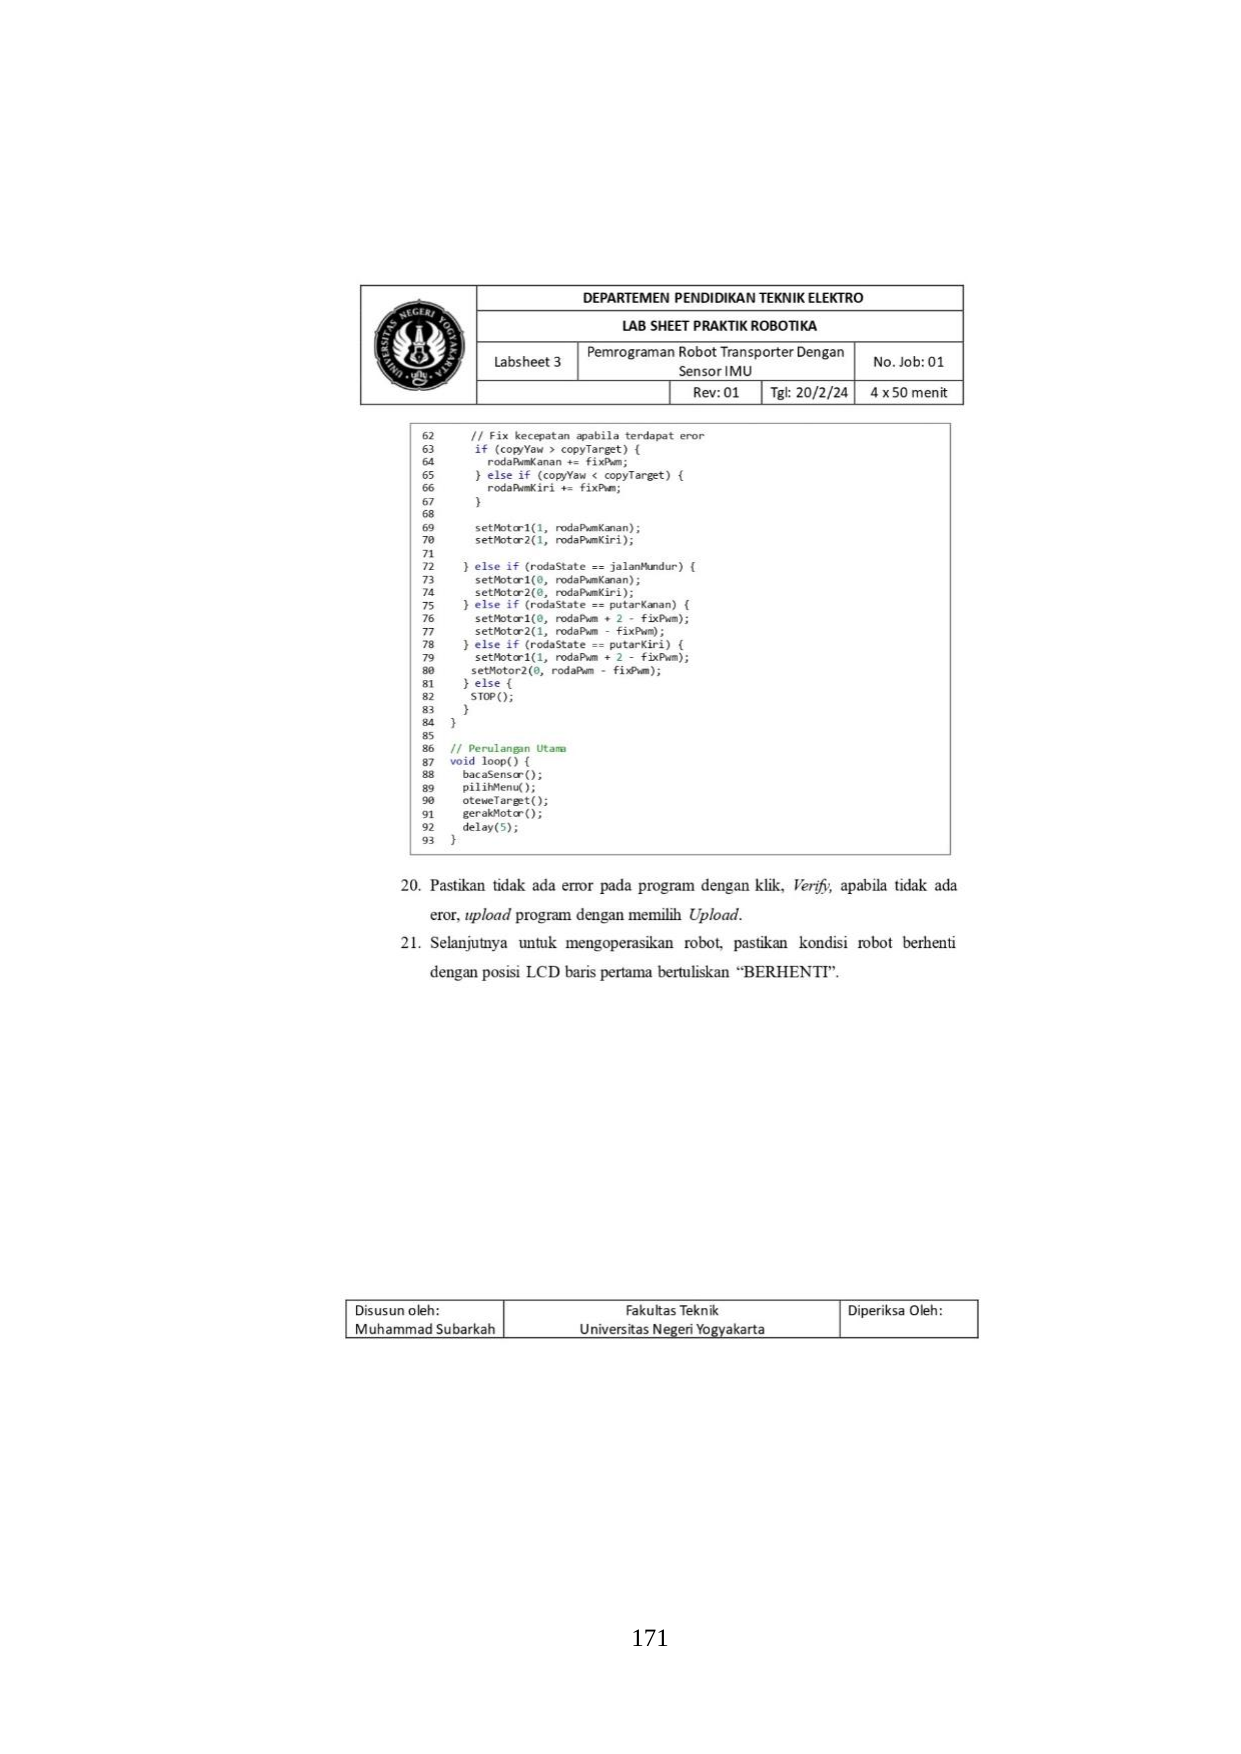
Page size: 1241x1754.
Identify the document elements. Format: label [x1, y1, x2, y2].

picture [236, 236, 1063, 1406]
